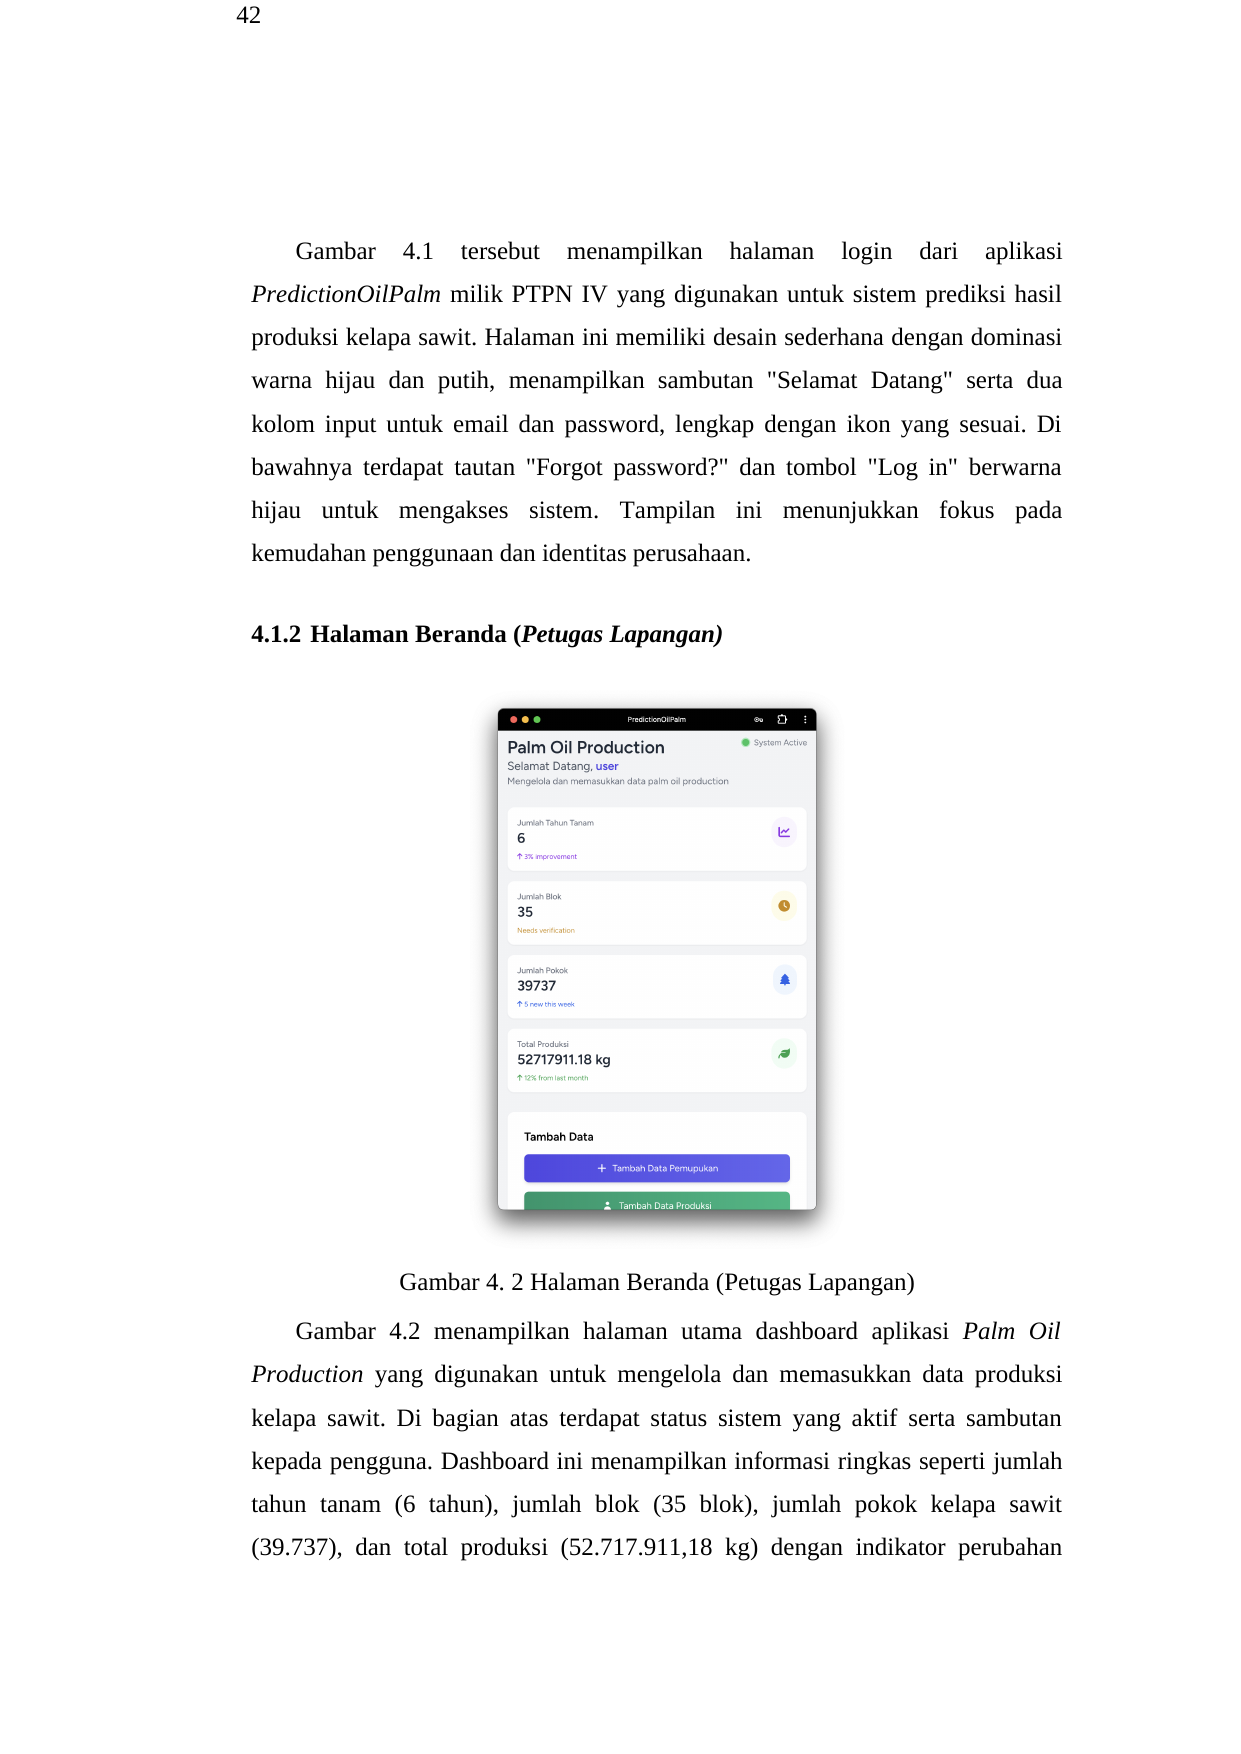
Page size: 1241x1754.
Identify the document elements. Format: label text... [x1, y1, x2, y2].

list Halaman Beranda (Petugas Lapangan) [251, 619, 1063, 647]
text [251, 1316, 1063, 1561]
text Gambar 4. 2 Halaman Beranda (Petugas Lapangan) [251, 1267, 1063, 1296]
text Gambar 4.1 tersebut menampilkan halaman login dari aplikasi PredictionOilPalm milik PTPN IV yang digunakan untuk sistem prediksi hasil produksi kelapa sawit. Halaman ini memiliki desain sederhana dengan dominasi warna hijau dan putih, menampilkan sambutan "Selamat Datang" serta dua kolom input untuk email dan password, lengkap dengan ikon yang sesuai. Di bawahnya terdapat tautan "Forgot password?" dan tombol "Log in" berwarna hijau untuk mengakses sistem. Tampilan ini menunjukkan fokus pada kemudahan penggunaan dan identitas perusahaan. [251, 236, 1063, 567]
picture [465, 686, 849, 1253]
